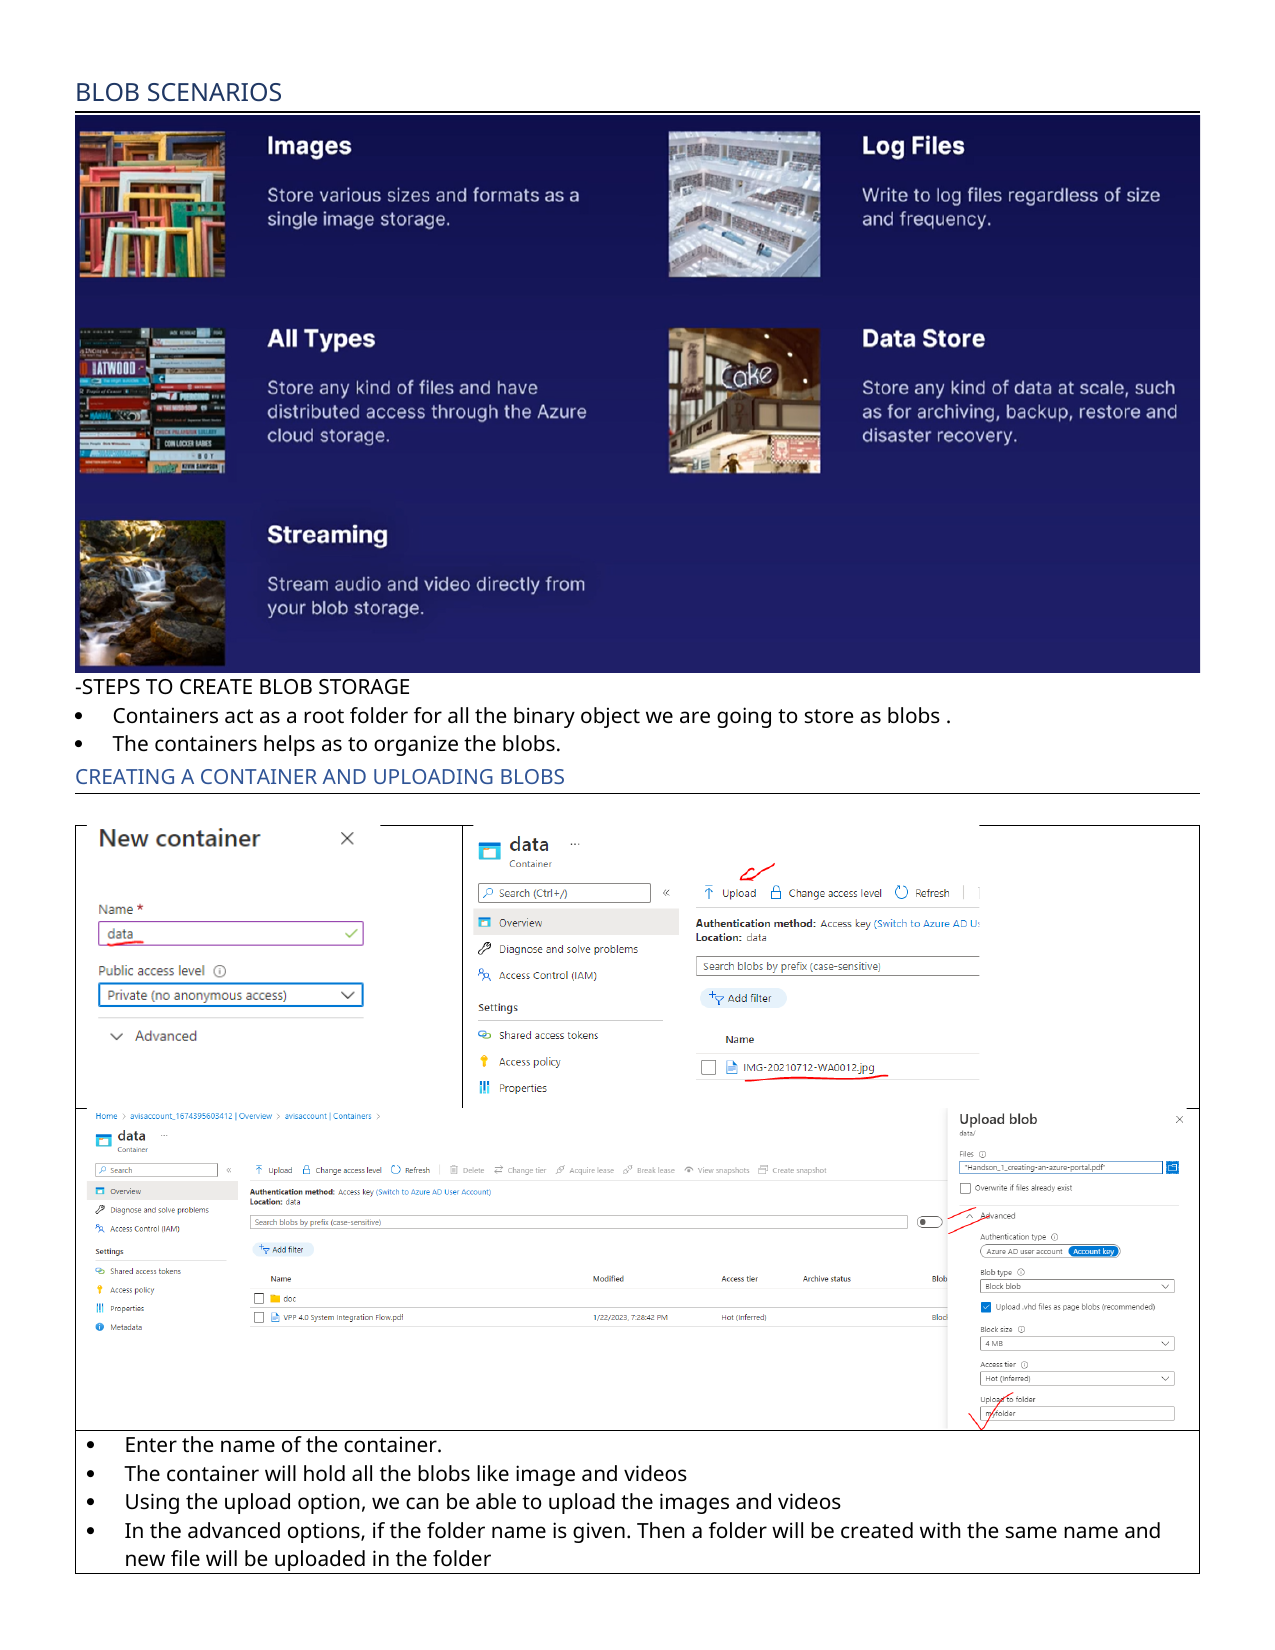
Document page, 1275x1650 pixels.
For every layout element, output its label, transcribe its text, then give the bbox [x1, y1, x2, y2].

table_cell [76, 1109, 86, 1429]
picture [473, 825, 980, 1098]
picture [75, 115, 1200, 673]
table_header [76, 826, 462, 1108]
list The containers helps as to organize the blobs. [75, 729, 1200, 758]
list Containers act as a root folder for all the binary object we are going to store as blobs . [75, 701, 1200, 729]
subtitle CREATING A CONTAINER AND UPLOADING BLOBS [75, 762, 1200, 793]
subtitle BLOB SCENARIOS [75, 75, 1200, 111]
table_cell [76, 1431, 1199, 1573]
picture [86, 1108, 1187, 1430]
picture [86, 825, 381, 1051]
text -STEPS TO CREATE BLOB STORAGE [75, 673, 1200, 701]
table_cell [1187, 1109, 1199, 1429]
table_header [463, 826, 1199, 1108]
